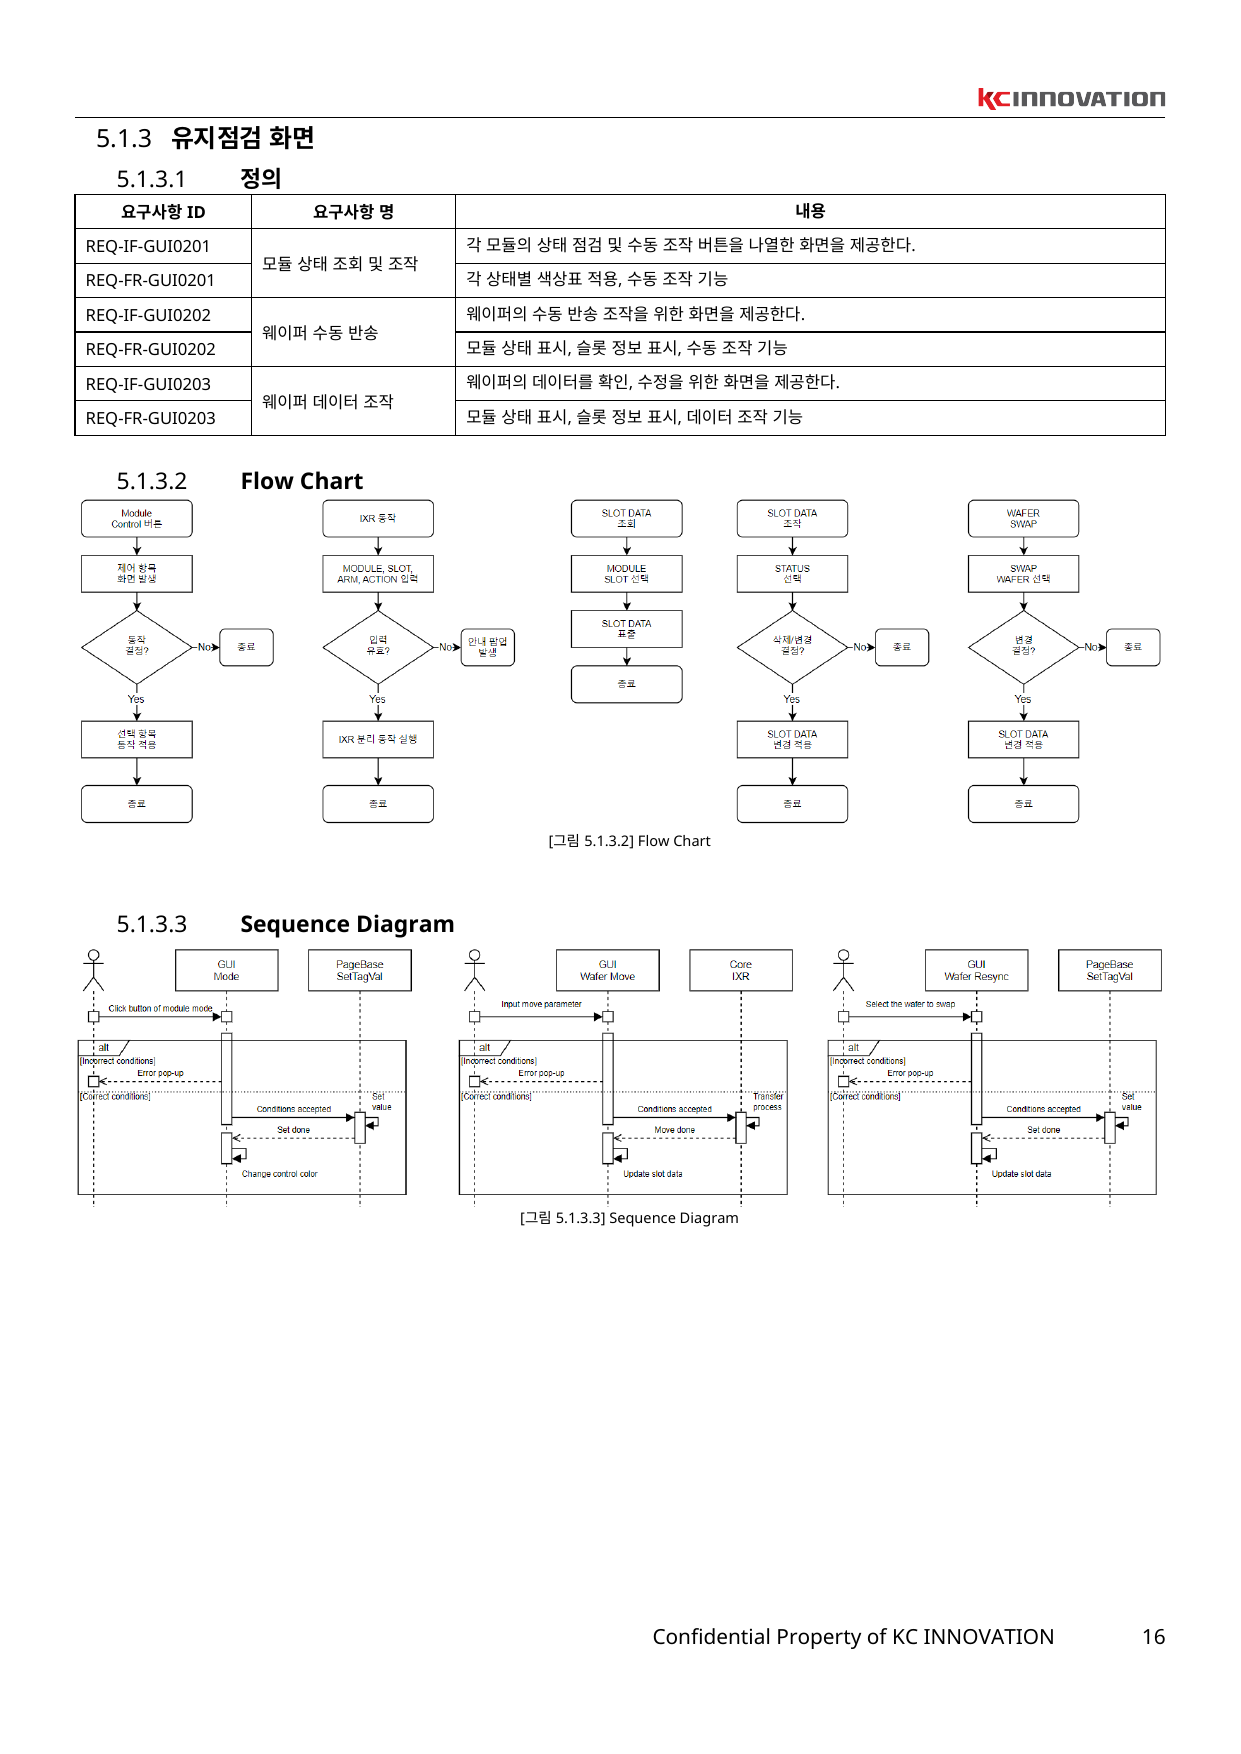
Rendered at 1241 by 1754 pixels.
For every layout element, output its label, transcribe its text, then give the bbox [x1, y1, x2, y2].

subtitle Flow Chart [116, 465, 1165, 496]
table_cell REQ-FR-GUI0201 [76, 264, 251, 297]
table_cell REQ-IF-GUI0202 [76, 298, 251, 331]
picture [75, 496, 1166, 830]
table_cell 각 모듈의 상태 점검 및 수동 조작 버튼을 나열한 화면을 제공한다. [456, 229, 1165, 263]
table_cell 웨이퍼의 수동 반송 조작을 위한 화면을 제공한다. [456, 298, 1165, 331]
table_cell 각 상태별 색상표 적용, 수동 조작 기능 [456, 264, 1165, 297]
table_cell 모듈 상태 조회 및 조작 [252, 229, 455, 297]
text [그림 5.1.3.3] Sequence Diagram [75, 1207, 1165, 1228]
table_cell 모듈 상태 표시, 슬롯 정보 표시, 수동 조작 기능 [456, 333, 1165, 366]
table_header 요구사항 ID [76, 195, 251, 228]
table_cell REQ-FR-GUI0203 [76, 401, 251, 434]
subtitle 정의 [116, 161, 1165, 194]
picture [978, 88, 1166, 110]
table_cell 모듈 상태 표시, 슬롯 정보 표시, 데이터 조작 기능 [456, 401, 1165, 434]
text [그림 5.1.3.2] Flow Chart [75, 830, 1165, 851]
table_cell 웨이퍼 데이터 조작 [252, 367, 455, 434]
table_cell REQ-FR-GUI0202 [76, 333, 251, 366]
table_header 내용 [456, 195, 1165, 228]
subtitle Sequence Diagram [116, 908, 1165, 939]
table_cell REQ-IF-GUI0203 [76, 367, 251, 400]
table_header 요구사항 명 [252, 195, 455, 228]
table_cell 웨이퍼의 데이터를 확인, 수정을 위한 화면을 제공한다. [456, 367, 1165, 400]
subtitle 유지점검 화면 [96, 118, 1144, 154]
table_cell REQ-IF-GUI0201 [76, 229, 251, 263]
table_cell 웨이퍼 수동 반송 [252, 298, 455, 366]
picture [75, 939, 1166, 1207]
